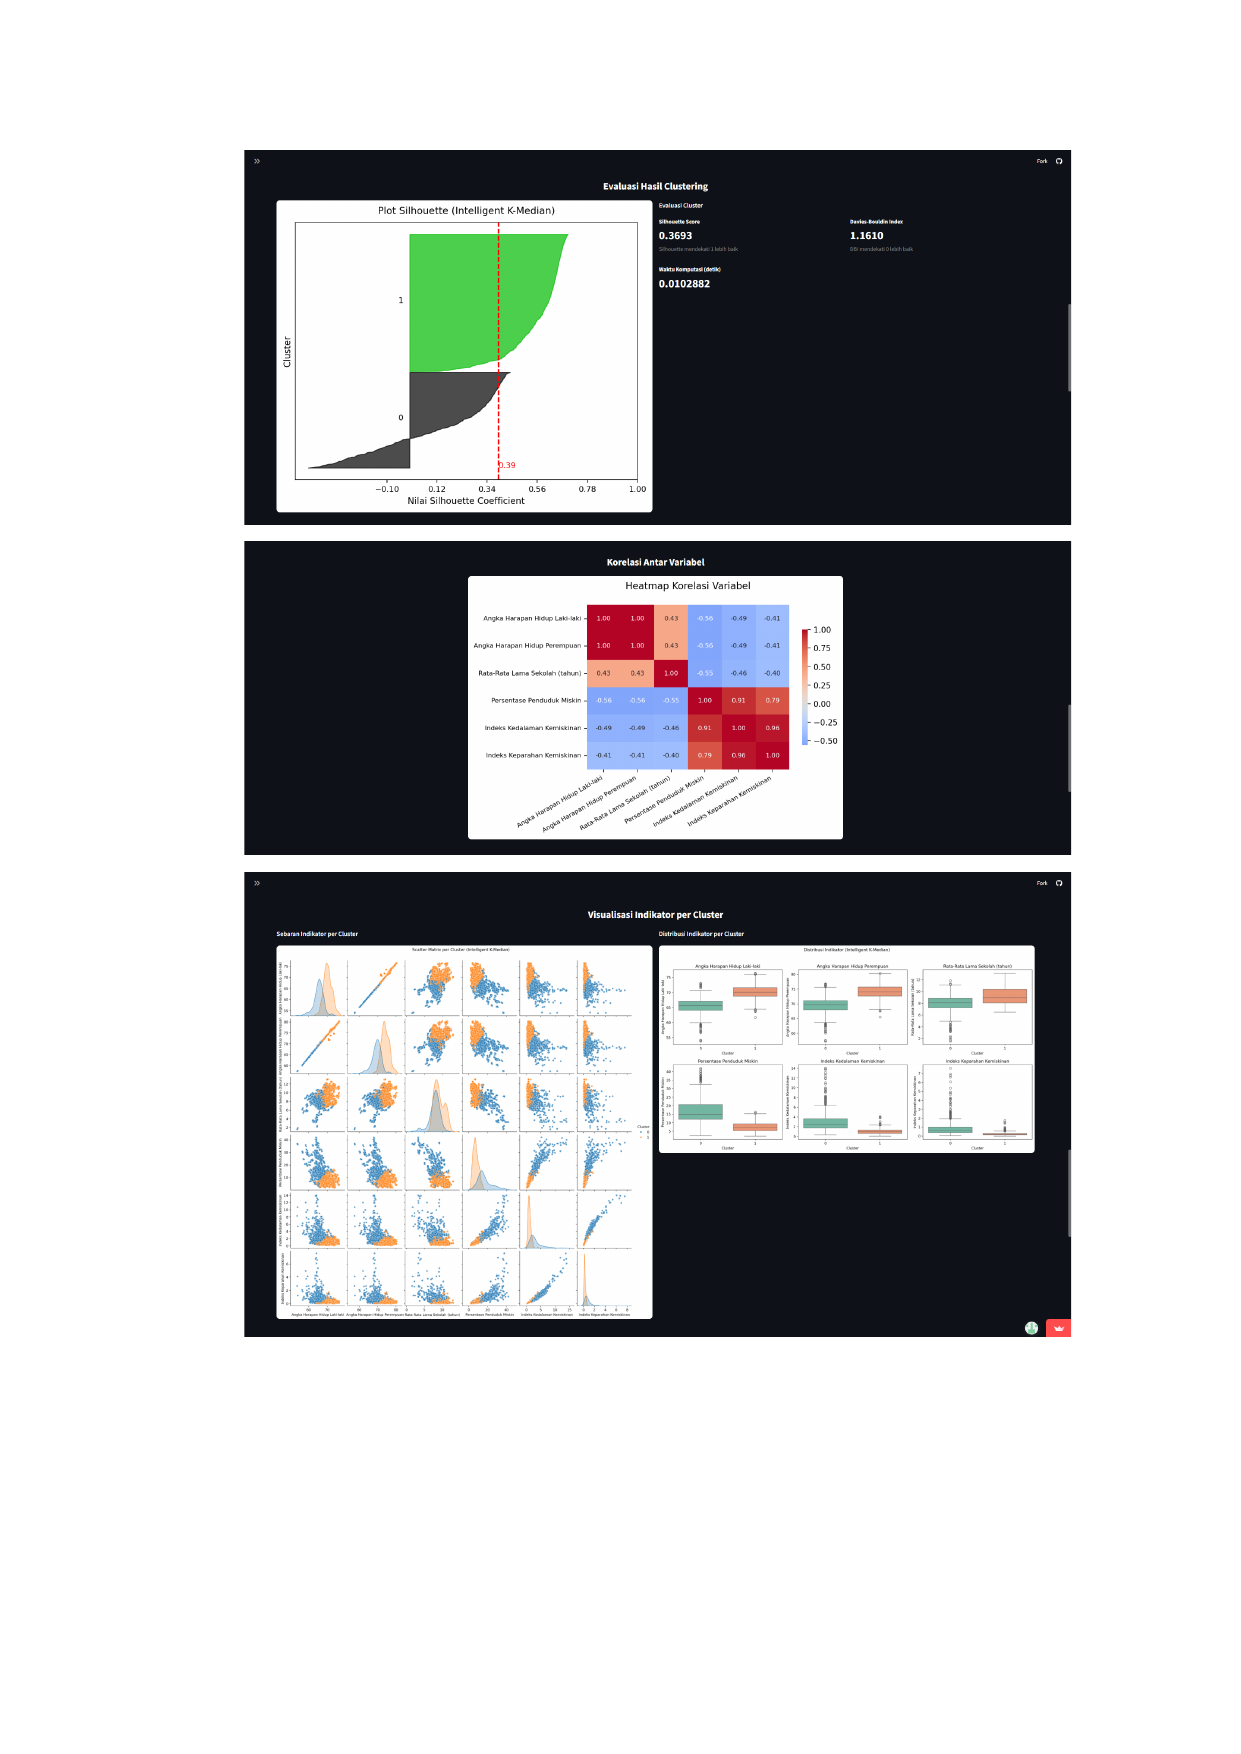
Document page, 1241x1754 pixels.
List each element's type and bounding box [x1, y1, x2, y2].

picture [244, 872, 1072, 1337]
picture [244, 541, 1072, 855]
picture [244, 150, 1072, 525]
